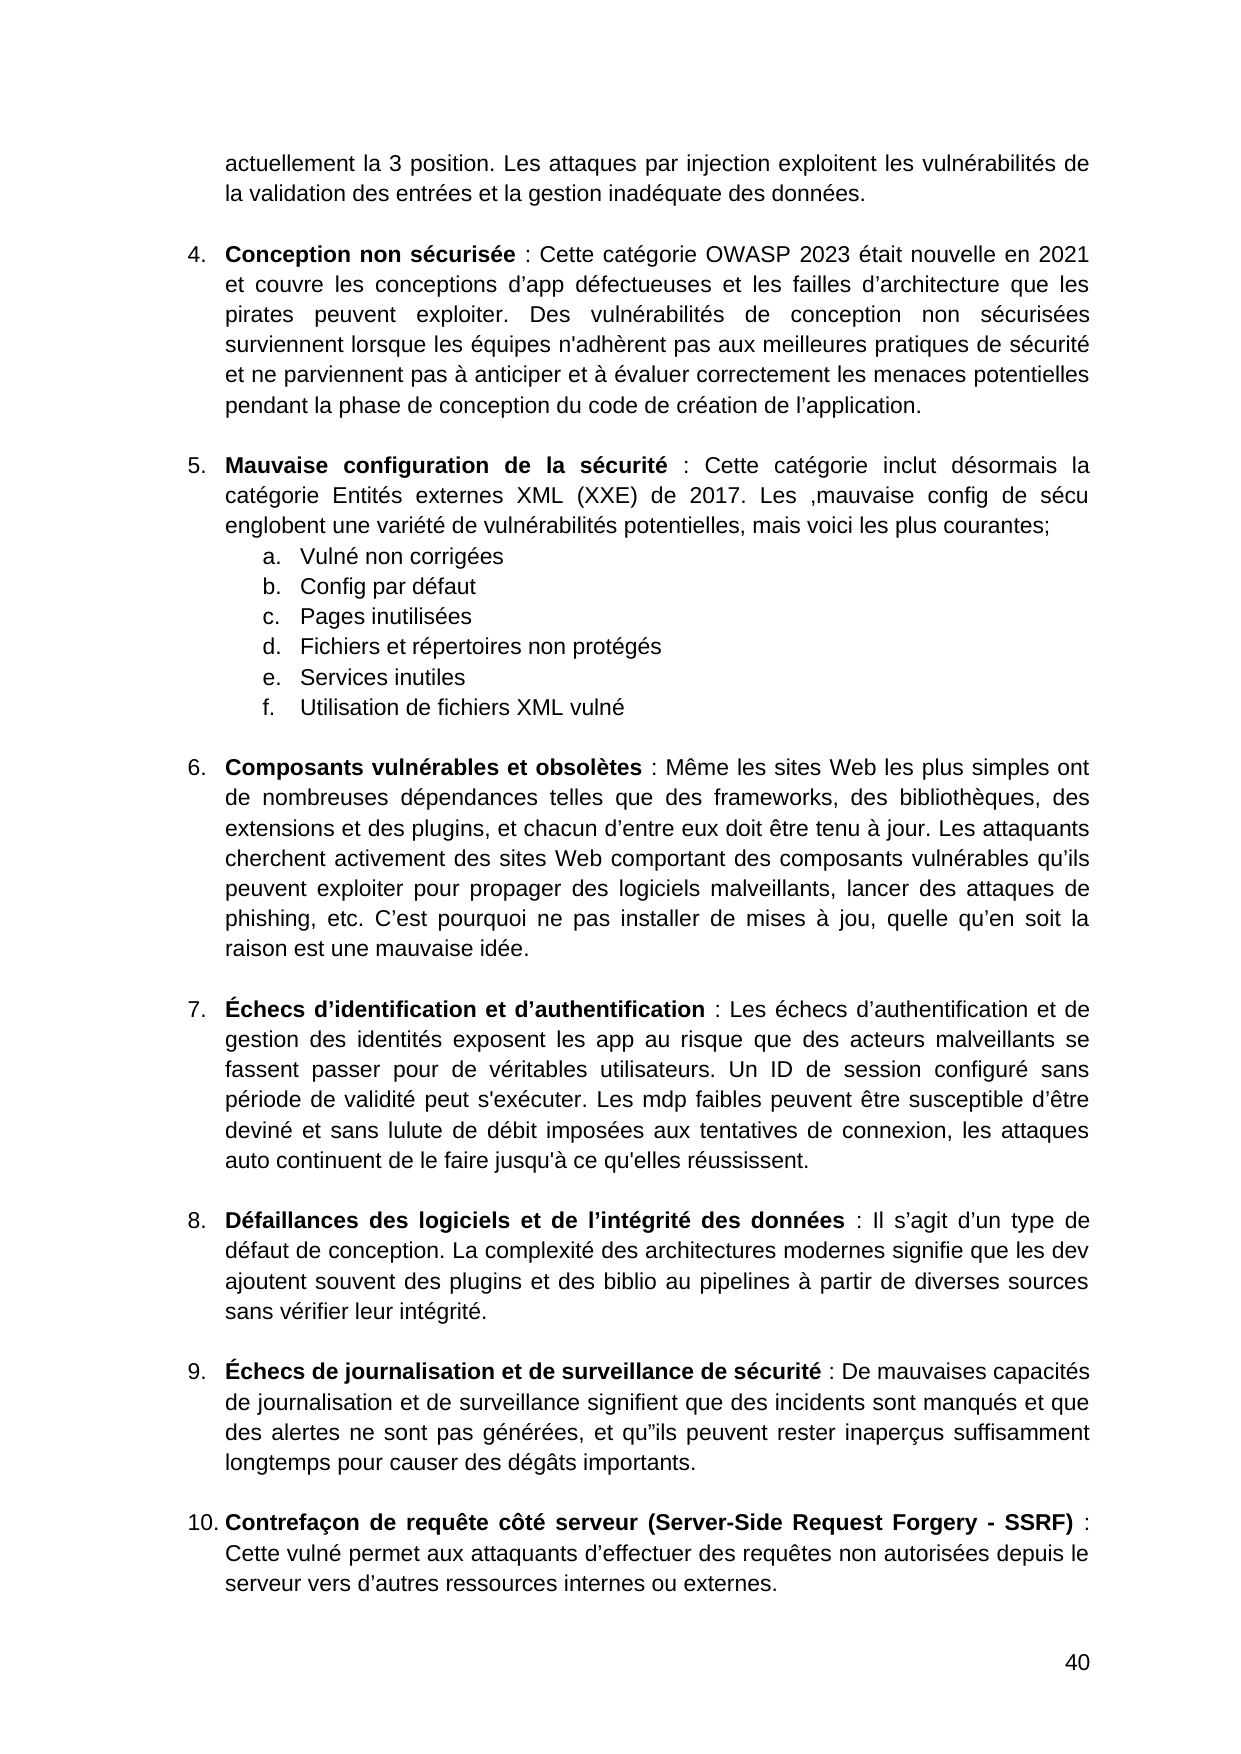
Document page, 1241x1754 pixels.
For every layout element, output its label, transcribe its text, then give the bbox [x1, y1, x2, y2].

list Échecs d’identification et d’authentification : Les échecs d’authentification et de gestion des identités exposent les app au risque que des acteurs malveillants se fassent passer pour de véritables utilisateurs. Un ID de session configuré sans période de validité peut s'exécuter. Les mdp faibles peuvent être susceptible d’être deviné et sans lulute de débit imposées aux tentatives de connexion, les attaques auto continuent de le faire jusqu'à ce qu'elles réussissent. [187, 996, 1090, 1173]
list Fichiers et répertoires non protégés [262, 633, 1090, 660]
list Défaillances des logiciels et de l’intégrité des données : Il s’agit d’un type de défaut de conception. La complexité des architectures modernes signifie que les dev ajoutent souvent des plugins et des biblio au pipelines à partir de diverses sources sans vérifier leur intégrité. [187, 1207, 1090, 1324]
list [187, 150, 1090, 207]
list Vulné non corrigées [262, 543, 1090, 569]
list Conception non sécurisée : Cette catégorie OWASP 2023 était nouvelle en 2021 et couvre les conceptions d’app défectueuses et les failles d’architecture que les pirates peuvent exploiter. Des vulnérabilités de conception non sécurisées surviennent lorsque les équipes n'adhèrent pas aux meilleures pratiques de sécurité et ne parviennent pas à anticiper et à évaluer correctement les menaces potentielles pendant la phase de conception du code de création de l’application. [187, 241, 1090, 418]
list Services inutiles [262, 663, 1090, 690]
list Composants vulnérables et obsolètes : Même les sites Web les plus simples ont de nombreuses dépendances telles que des frameworks, des bibliothèques, des extensions et des plugins, et chacun d’entre eux doit être tenu à jour. Les attaquants cherchent activement des sites Web comportant des composants vulnérables qu’ils peuvent exploiter pour propager des logiciels malveillants, lancer des attaques de phishing, etc. C’est pourquoi ne pas installer de mises à jou, quelle qu’en soit la raison est une mauvaise idée. [187, 754, 1090, 962]
list Utilisation de fichiers XML vulné [262, 694, 1090, 720]
list Mauvaise configuration de la sécurité : Cette catégorie inclut désormais la catégorie Entités externes XML (XXE) de 2017. Les ,mauvaise config de sécu englobent une variété de vulnérabilités potentielles, mais voici les plus courantes; [187, 452, 1090, 539]
list Échecs de journalisation et de surveillance de sécurité : De mauvaises capacités de journalisation et de surveillance signifient que des incidents sont manqués et que des alertes ne sont pas générées, et qu”ils peuvent rester inaperçus suffisamment longtemps pour causer des dégâts importants. [187, 1358, 1090, 1475]
list Contrefaçon de requête côté serveur (Server-Side Request Forgery - SSRF) : Cette vulné permet aux attaquants d’effectuer des requêtes non autorisées depuis le serveur vers d’autres ressources internes ou externes. [187, 1509, 1090, 1596]
list Pages inutilisées [262, 603, 1090, 629]
list Config par défaut [262, 573, 1090, 599]
